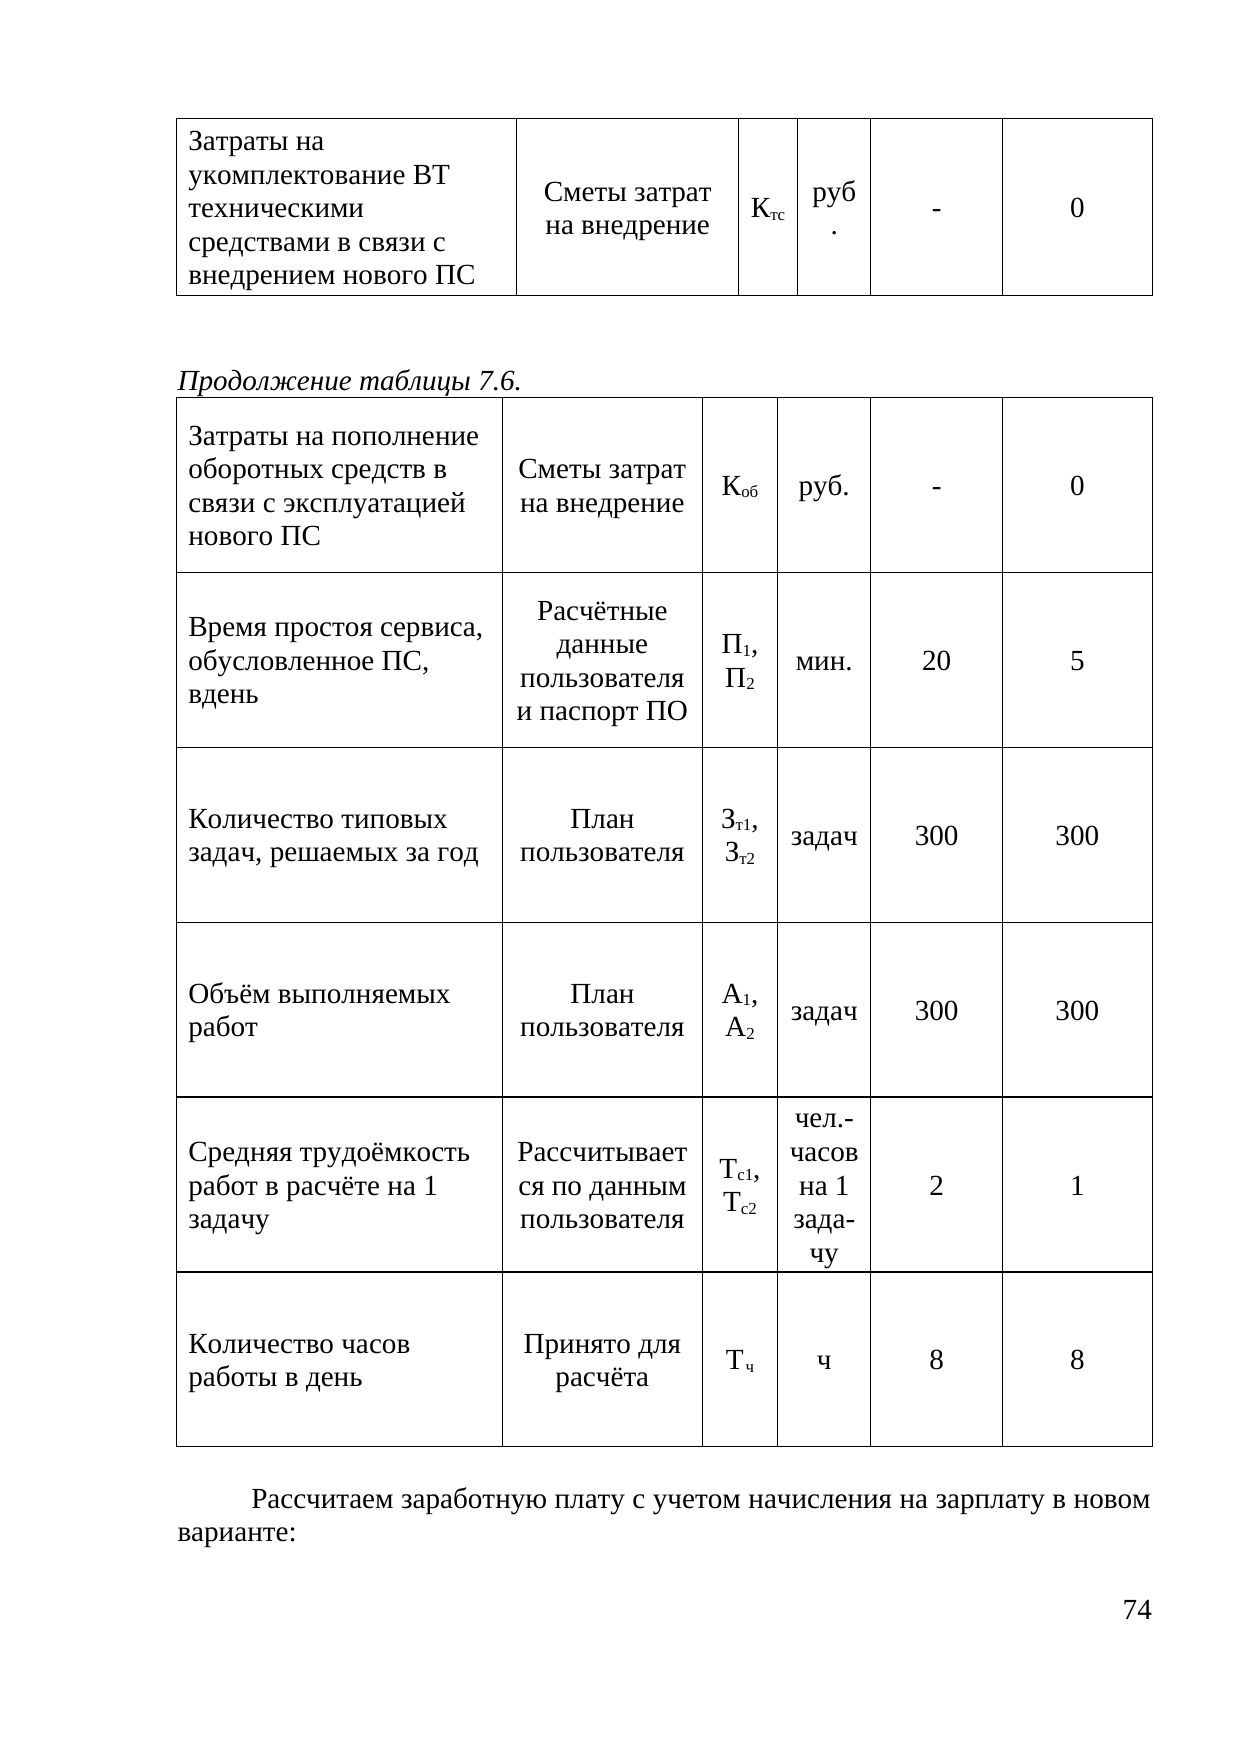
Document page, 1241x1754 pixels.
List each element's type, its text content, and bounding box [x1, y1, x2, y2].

table_cell Тч [703, 1273, 777, 1446]
table_cell Объём выполняемых работ [177, 923, 502, 1096]
table_cell Ктс [739, 119, 797, 295]
table_cell ч [778, 1273, 870, 1446]
table_header 0 [1003, 398, 1152, 572]
table_cell руб. [798, 119, 870, 295]
table_header - [871, 398, 1002, 572]
table_header Сметы затрат на внедрение [503, 398, 702, 572]
table_cell Время простоя сервиса, обусловленное ПС, вдень [177, 573, 502, 747]
table_cell 8 [871, 1273, 1002, 1446]
table_header Коб [703, 398, 777, 572]
table_cell 8 [1003, 1273, 1152, 1446]
text Рассчитаем заработную плату с учетом начисления на зарплату в новом варианте: [177, 1481, 1152, 1548]
table_cell A1, A2 [703, 923, 777, 1096]
table_cell задач [778, 923, 870, 1096]
table_cell Зт1, Зт2 [703, 748, 777, 922]
table_cell Сметы затрат на внедрение [517, 119, 738, 295]
table_cell Средняя трудоёмкость работ в расчёте на 1 задачу [177, 1098, 502, 1271]
table_cell 300 [871, 923, 1002, 1096]
table_cell 2 [871, 1098, 1002, 1271]
table_cell 1 [1003, 1098, 1152, 1271]
table_cell Принято для расчёта [503, 1273, 702, 1446]
table_cell П1, П2 [703, 573, 777, 747]
table_cell Тс1, Тс2 [703, 1098, 777, 1271]
table_cell Затраты на укомплектование ВТ техническими средствами в связи с внедрением нового ПС [177, 119, 516, 295]
text Продолжение таблицы 7.6. [177, 363, 1152, 397]
table_cell 300 [1003, 923, 1152, 1096]
table_cell План пользователя [503, 923, 702, 1096]
table_cell задач [778, 748, 870, 922]
table_cell мин. [778, 573, 870, 747]
table_header Затраты на пополнение оборотных средств в связи с эксплуатацией нового ПС [177, 398, 502, 572]
table_cell План пользователя [503, 748, 702, 922]
table_cell 300 [1003, 748, 1152, 922]
table_cell Количество часов работы в день [177, 1273, 502, 1446]
table_cell 300 [871, 748, 1002, 922]
table_cell Расчётные данные пользователя и паспорт ПО [503, 573, 702, 747]
table_header руб. [778, 398, 870, 572]
table_cell 20 [871, 573, 1002, 747]
table_cell Количество типовых задач, решаемых за год [177, 748, 502, 922]
table_cell чел.-часов на 1 зада-чу [778, 1098, 870, 1271]
table_cell 5 [1003, 573, 1152, 747]
table_cell Рассчитывается по данным пользователя [503, 1098, 702, 1271]
table_cell - [871, 119, 1002, 295]
table_cell 0 [1003, 119, 1152, 295]
